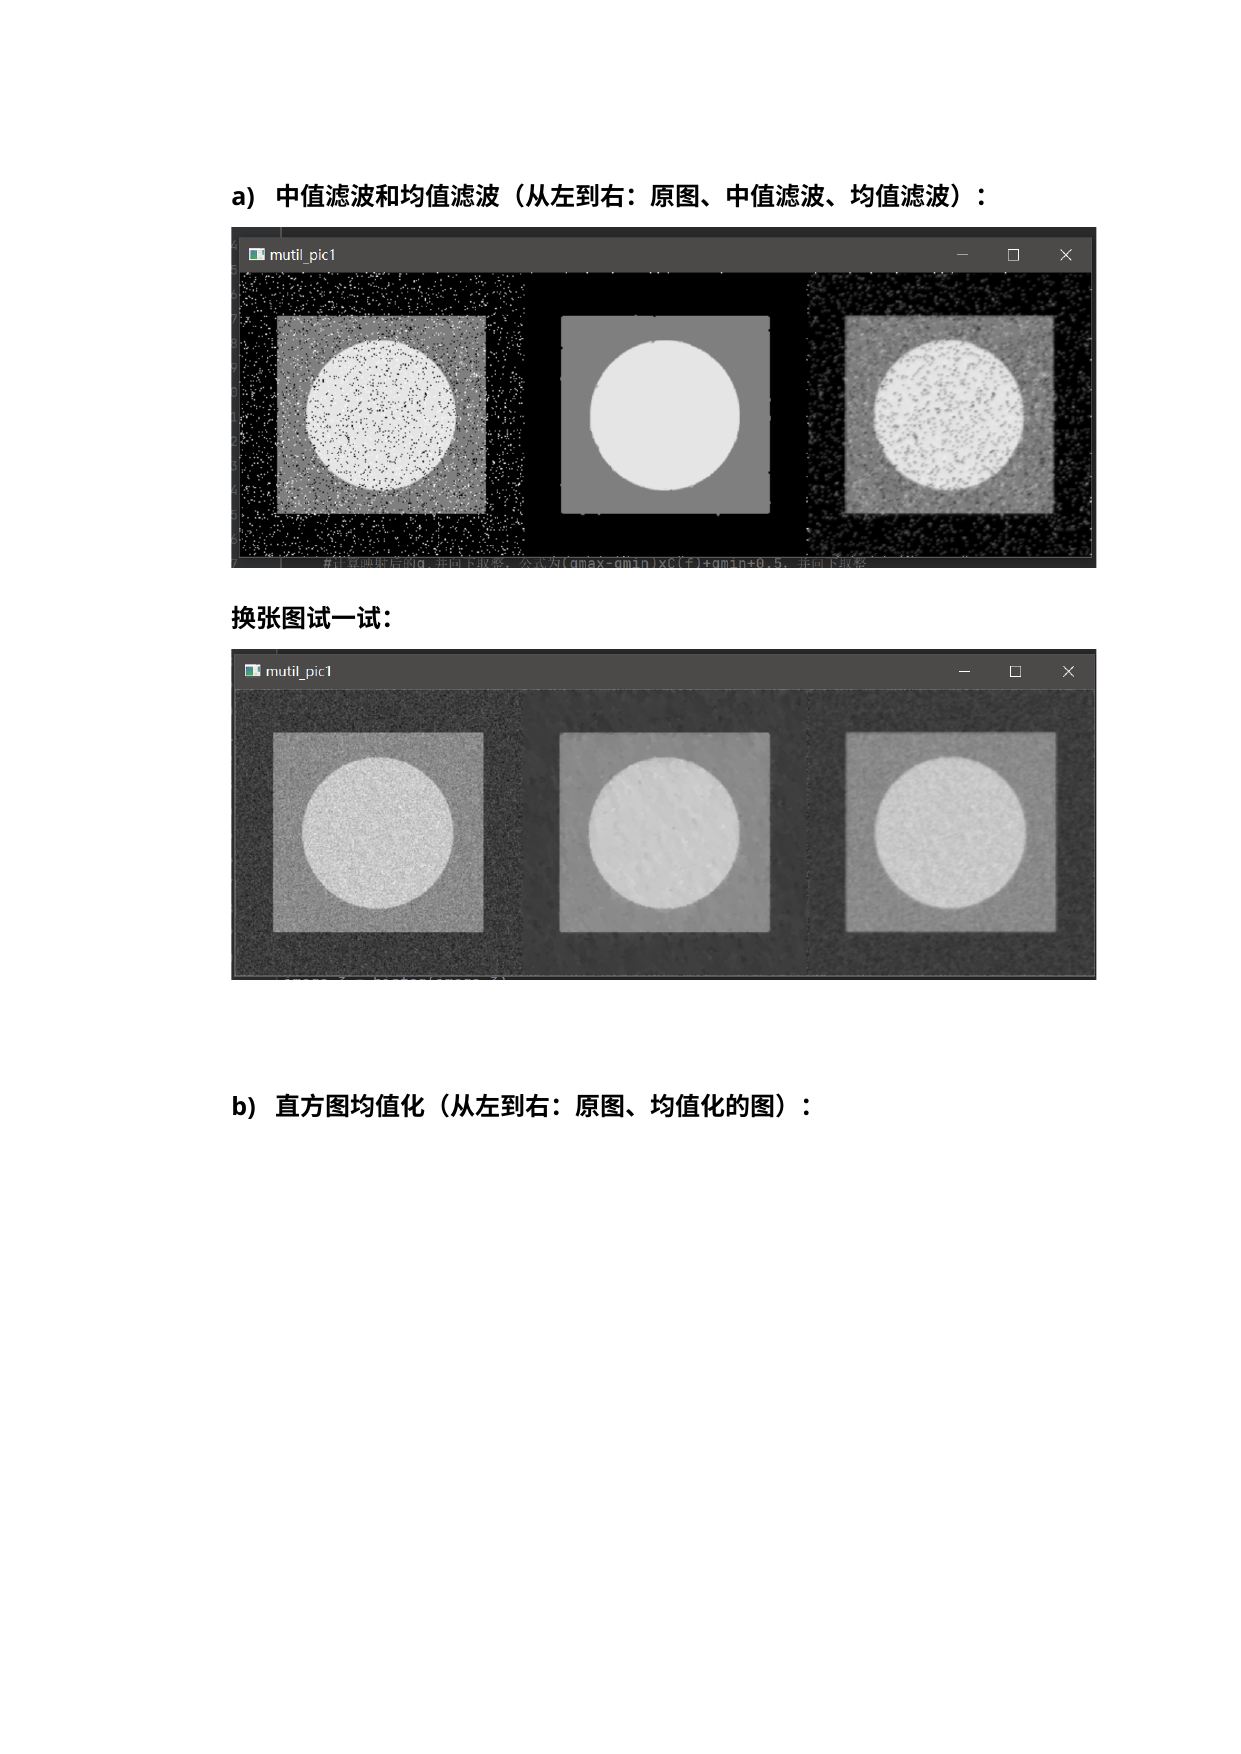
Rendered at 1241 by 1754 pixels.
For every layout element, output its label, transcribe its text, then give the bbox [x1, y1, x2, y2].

list 中值滤波和均值滤波（从左到右：原图、中值滤波、均值滤波）： [231, 162, 1055, 227]
picture [231, 649, 1097, 980]
text 换张图试一试： [231, 584, 1055, 649]
picture [231, 227, 1097, 568]
list 直方图均值化（从左到右：原图、均值化的图）： [231, 1072, 1055, 1137]
